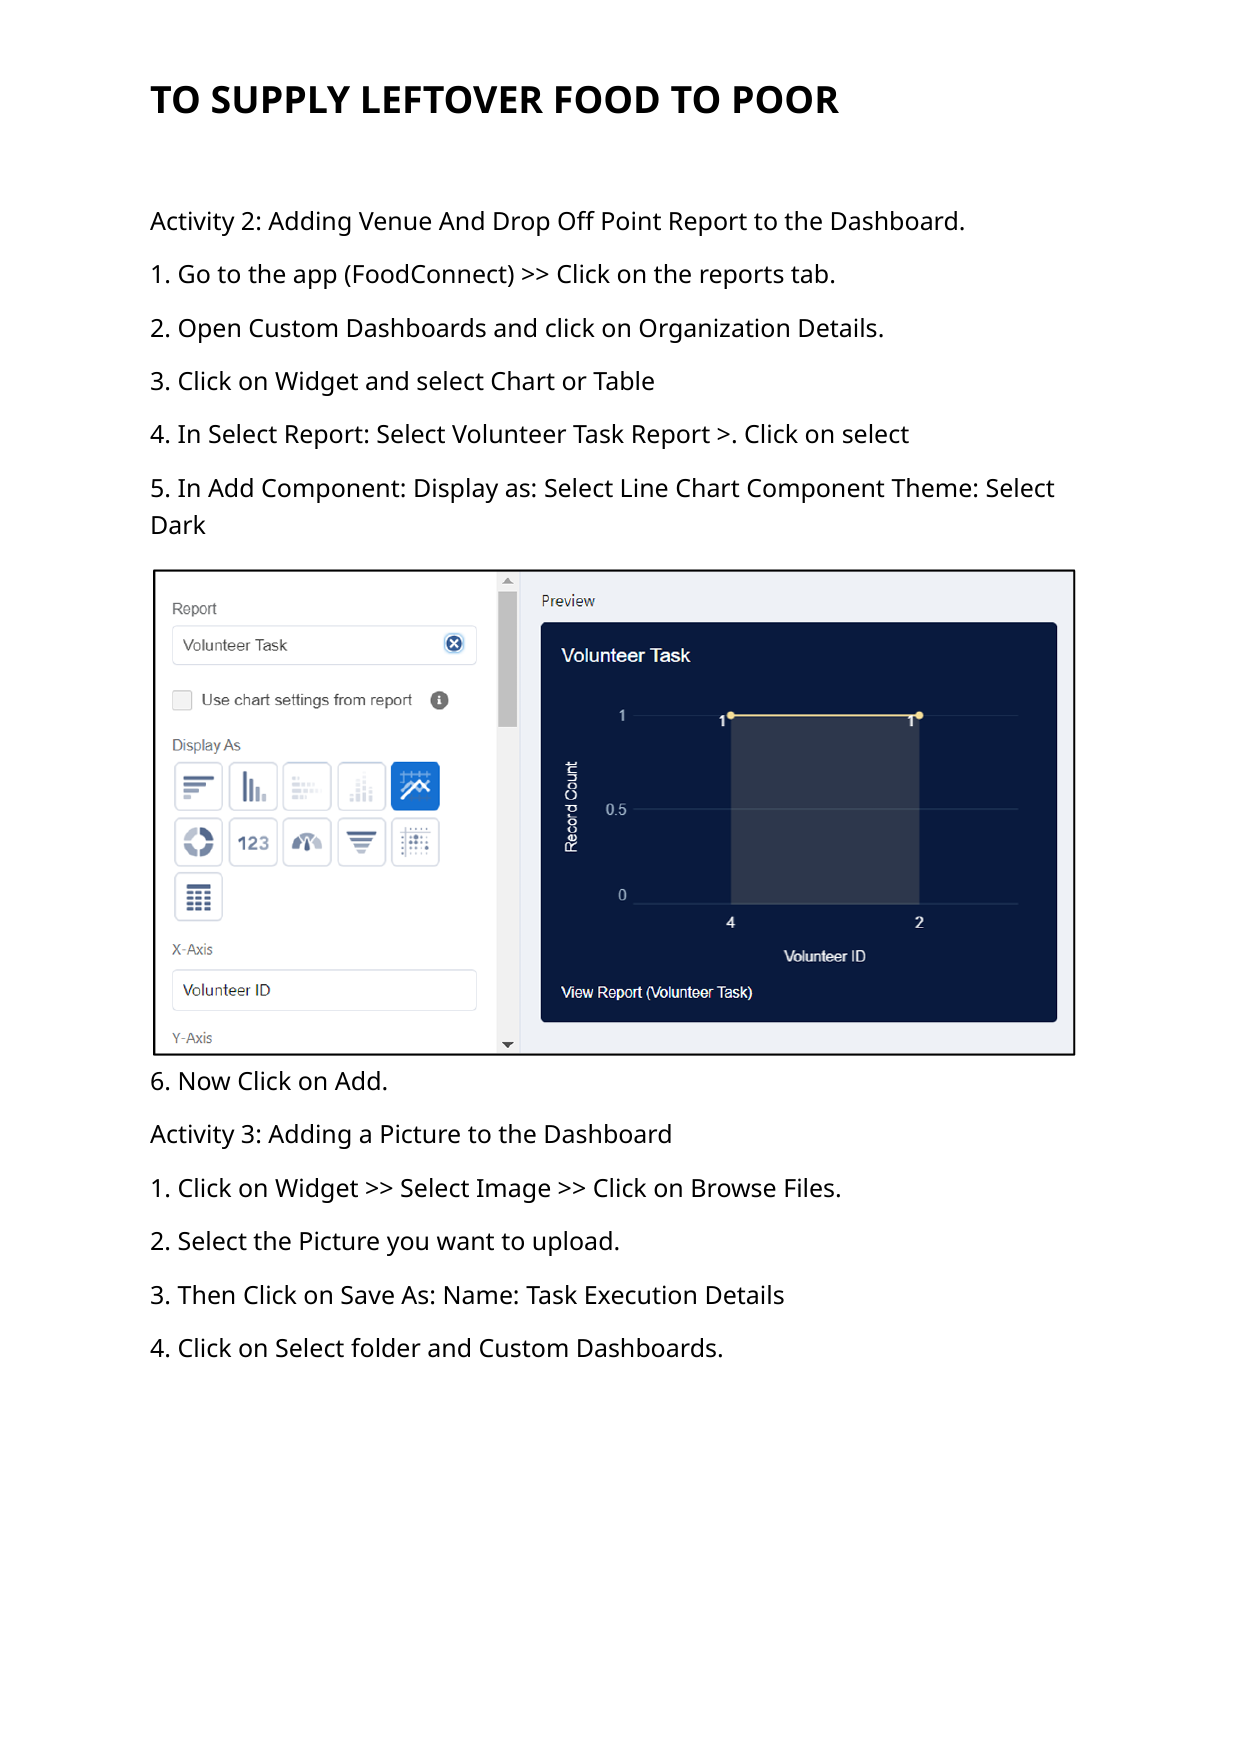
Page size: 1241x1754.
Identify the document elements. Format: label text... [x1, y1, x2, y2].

text 4. In Select Report: Select Volunteer Task Report >. Click on select [150, 417, 1090, 451]
text 3. Then Click on Save As: Name: Task Execution Details [150, 1277, 1090, 1311]
text 1. Click on Widget >> Select Image >> Click on Browse Files. [150, 1171, 1090, 1204]
text 6. Now Click on Add. [150, 1061, 1090, 1098]
picture [150, 560, 1091, 1061]
text 2. Open Custom Dashboards and click on Organization Details. [150, 310, 1090, 344]
text 2. Select the Picture you want to upload. [150, 1224, 1090, 1258]
text Activity 3: Adding a Picture to the Dashboard [150, 1117, 1090, 1151]
text 4. Click on Select folder and Custom Dashboards. [150, 1331, 1090, 1365]
text 5. In Add Component: Display as: Select Line Chart Component Theme: Select Dark [150, 471, 1090, 541]
text 1. Go to the app (FoodConnect) >> Click on the reports tab. [150, 257, 1090, 291]
text Activity 2: Adding Venue And Drop Off Point Report to the Dashboard. [150, 203, 1090, 237]
text 3. Click on Widget and select Chart or Table [150, 364, 1090, 398]
